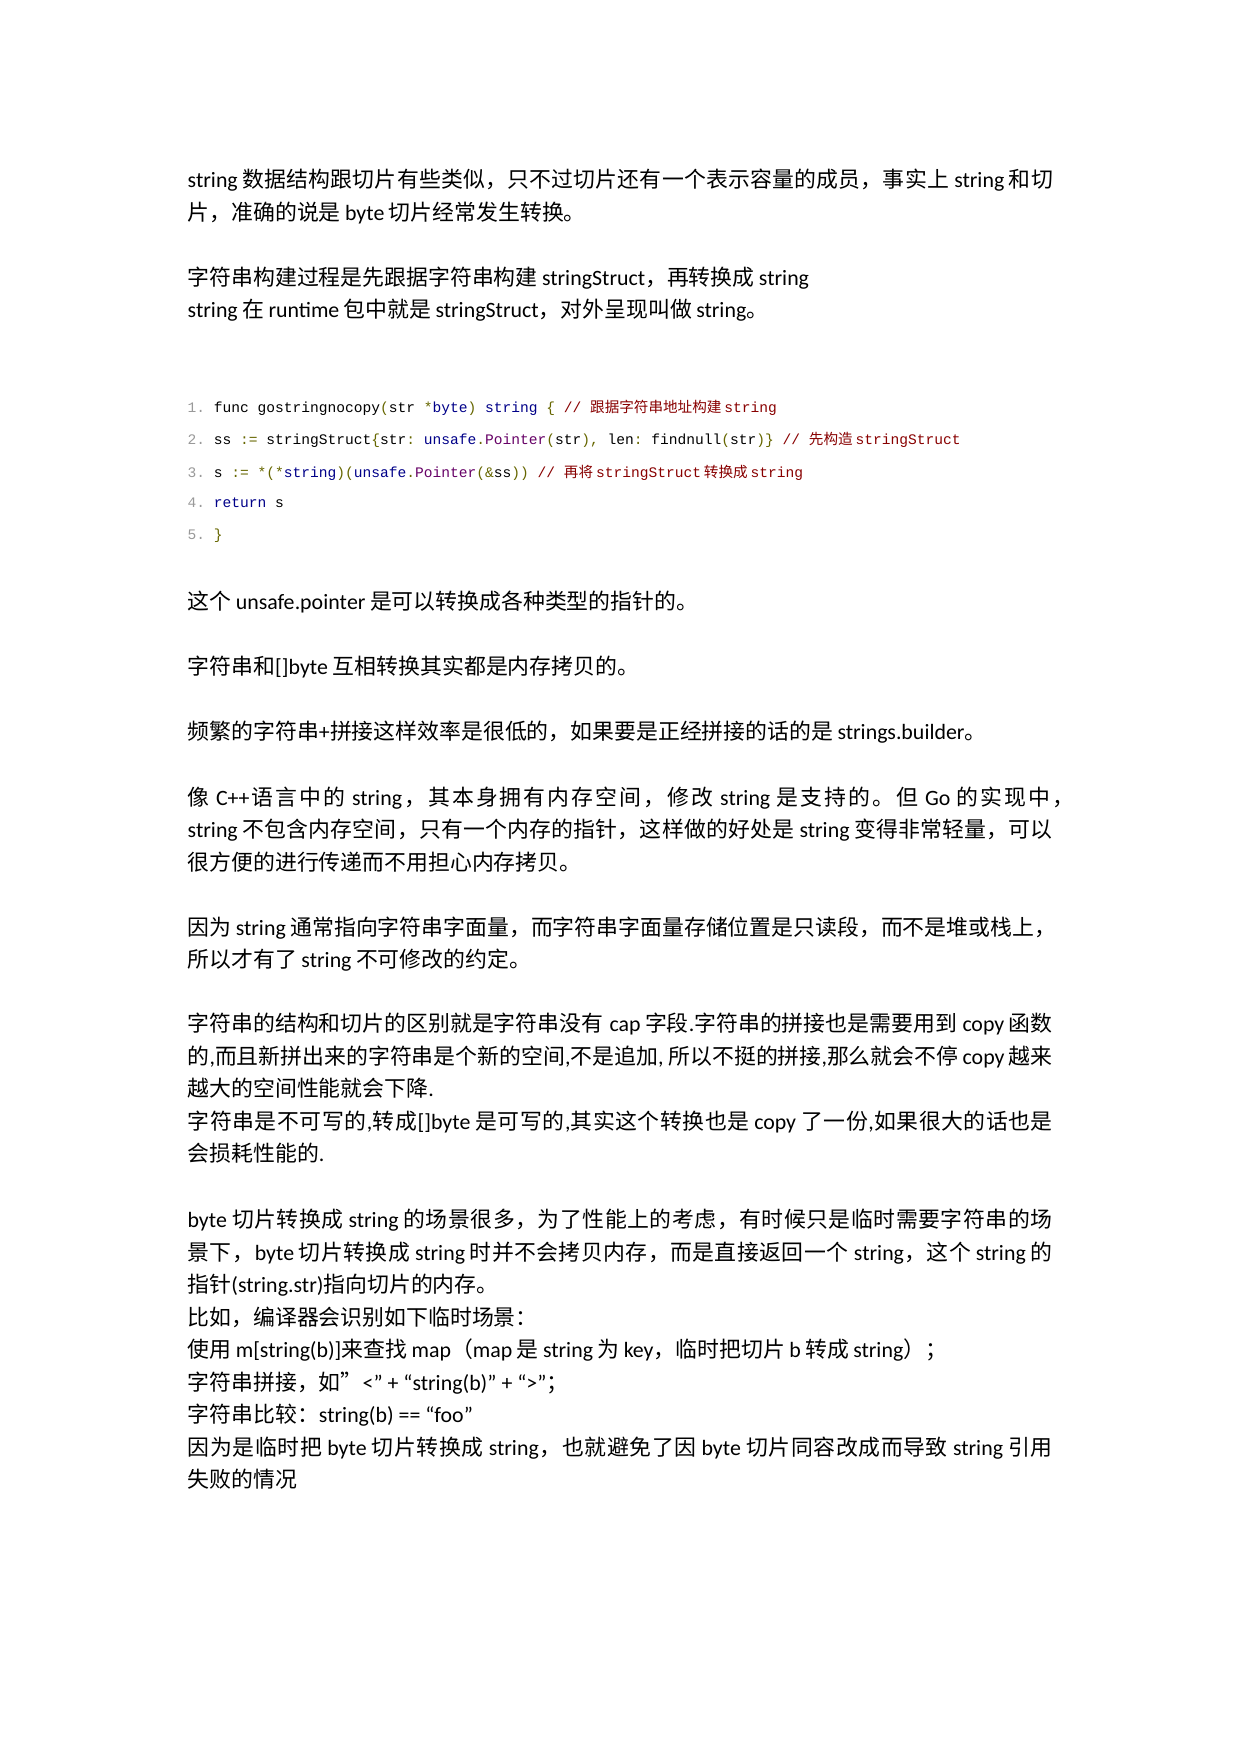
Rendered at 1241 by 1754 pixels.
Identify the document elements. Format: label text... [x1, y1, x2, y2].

text 这个unsafe.pointer是可以转换成各种类型的指针的。 [187, 584, 1053, 617]
text string数据结构跟切片有些类似，只不过切片还有一个表示容量的成员，事实上string和切片，准确的说是byte切片经常发生转换。 [187, 162, 1053, 227]
text 4. return s [187, 487, 1053, 519]
text 频繁的字符串+拼接这样效率是很低的，如果要是正经拼接的话的是strings.builder。 [187, 714, 1053, 747]
text 5. } [187, 519, 1053, 552]
text 使用m[string(b)]来查找map（map是string为key，临时把切片b转成string）； [187, 1332, 1053, 1364]
text byte切片转换成string的场景很多，为了性能上的考虑，有时候只是临时需要字符串的场景下，byte切片转换成string时并不会拷贝内存，而是直接返回一个string，这个string的指针(string.str)指向切片的内存。 [187, 1202, 1053, 1299]
text 字符串比较：string(b) == “foo” [187, 1397, 1053, 1429]
text 字符串是不可写的,转成[]byte是可写的,其实这个转换也是copy了一份,如果很大的话也是会损耗性能的. [187, 1104, 1053, 1169]
text 因为是临时把byte切片转换成string，也就避免了因byte切片同容改成而导致string引用失败的情况 [187, 1429, 1053, 1494]
text 字符串构建过程是先跟据字符串构建stringStruct，再转换成string [187, 259, 1053, 292]
text string在runtime包中就是stringStruct，对外呈现叫做string。 [187, 292, 1053, 324]
text 因为string通常指向字符串字面量，而字符串字面量存储位置是只读段，而不是堆或栈上，所以才有了string不可修改的约定。 [187, 909, 1053, 974]
text 比如，编译器会识别如下临时场景： [187, 1299, 1053, 1332]
text 2. ss := stringStruct{str: unsafe.Pointer(str), len: findnull(str)} // 先构造stringStruct [187, 422, 1053, 454]
text 像C++语言中的string，其本身拥有内存空间，修改string是支持的。但Go的实现中，string不包含内存空间，只有一个内存的指针，这样做的好处是string变得非常轻量，可以很方便的进行传递而不用担心内存拷贝。 [187, 779, 1053, 877]
text 字符串和[]byte 互相转换其实都是内存拷贝的。 [187, 649, 1053, 682]
text 字符串拼接，如”<” + “string(b)” + “>”； [187, 1364, 1053, 1397]
text 1. func gostringnocopy(str *byte) string { // 跟据字符串地址构建string [187, 389, 1053, 422]
text 字符串的结构和切片的区别就是字符串没有cap字段.字符串的拼接也是需要用到copy函数的,而且新拼出来的字符串是个新的空间,不是追加, 所以不挺的拼接,那么就会不停copy越来越大的空间性能就会下降. [187, 1007, 1053, 1104]
text 3. s := *(*string)(unsafe.Pointer(&ss)) // 再将stringStruct转换成string [187, 454, 1053, 487]
